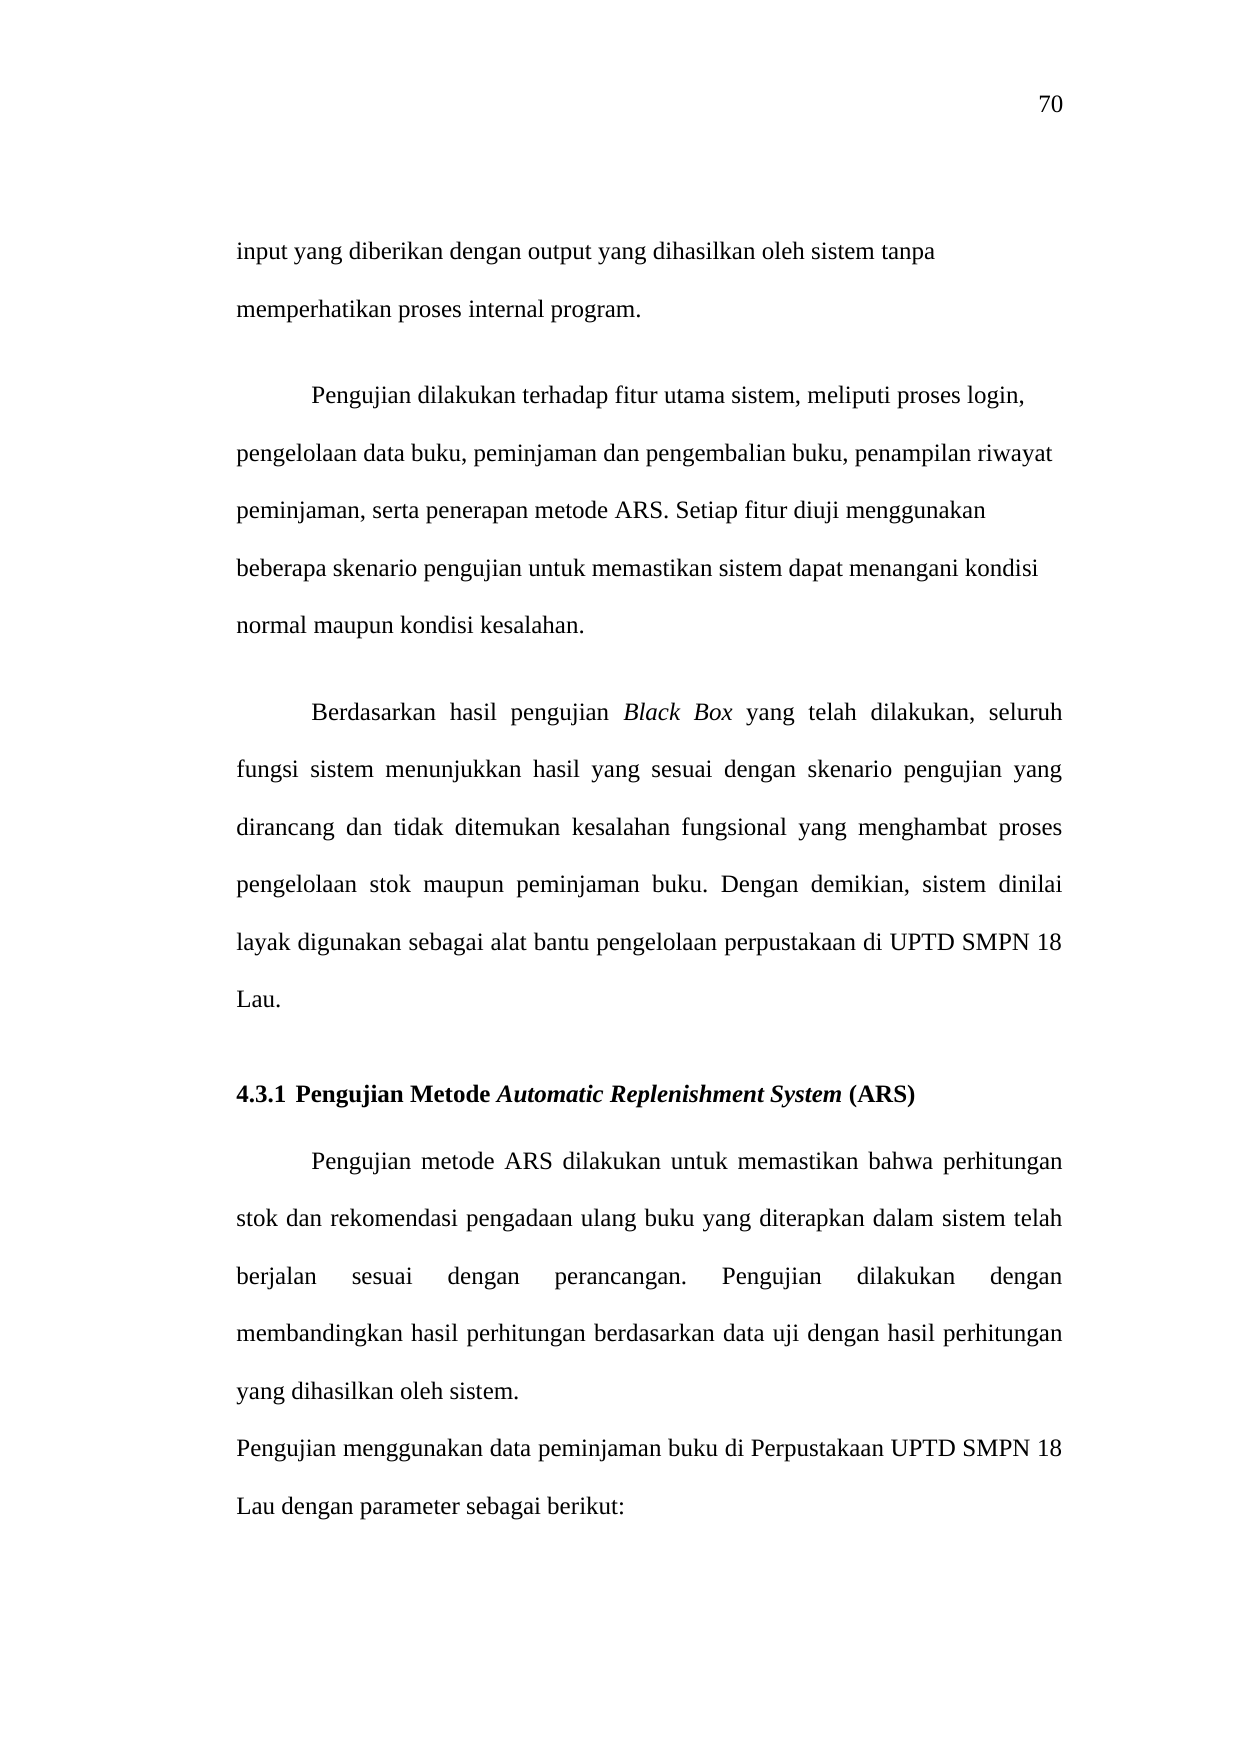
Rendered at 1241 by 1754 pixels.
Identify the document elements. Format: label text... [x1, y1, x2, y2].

text Pengujian menggunakan data peminjaman buku di Perpustakaan UPTD SMPN 18 Lau dengan parameter sebagai berikut: [236, 1433, 1063, 1519]
text Pengujian metode ARS dilakukan untuk memastikan bahwa perhitungan stok dan rekomendasi pengadaan ulang buku yang diterapkan dalam sistem telah berjalan sesuai dengan perancangan. Pengujian dilakukan dengan membandingkan hasil perhitungan berdasarkan data uji dengan hasil perhitungan yang dihasilkan oleh sistem. [236, 1146, 1063, 1404]
subtitle 4.3.1 Pengujian Metode Automatic Replenishment System (ARS) [236, 1079, 1063, 1108]
text Pengujian dilakukan terhadap fitur utama sistem, meliputi proses login, pengelolaan data buku, peminjaman dan pengembalian buku, penampilan riwayat peminjaman, serta penerapan metode ARS. Setiap fitur diuji menggunakan beberapa skenario pengujian untuk memastikan sistem dapat menangani kondisi normal maupun kondisi kesalahan. [236, 380, 1063, 639]
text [236, 236, 1063, 322]
text Berdasarkan hasil pengujian Black Box yang telah dilakukan, seluruh fungsi sistem menunjukkan hasil yang sesuai dengan skenario pengujian yang dirancang dan tidak ditemukan kesalahan fungsional yang menghambat proses pengelolaan stok maupun peminjaman buku. Dengan demikian, sistem dinilai layak digunakan sebagai alat bantu pengelolaan perpustakaan di UPTD SMPN 18 Lau. [236, 697, 1063, 1013]
